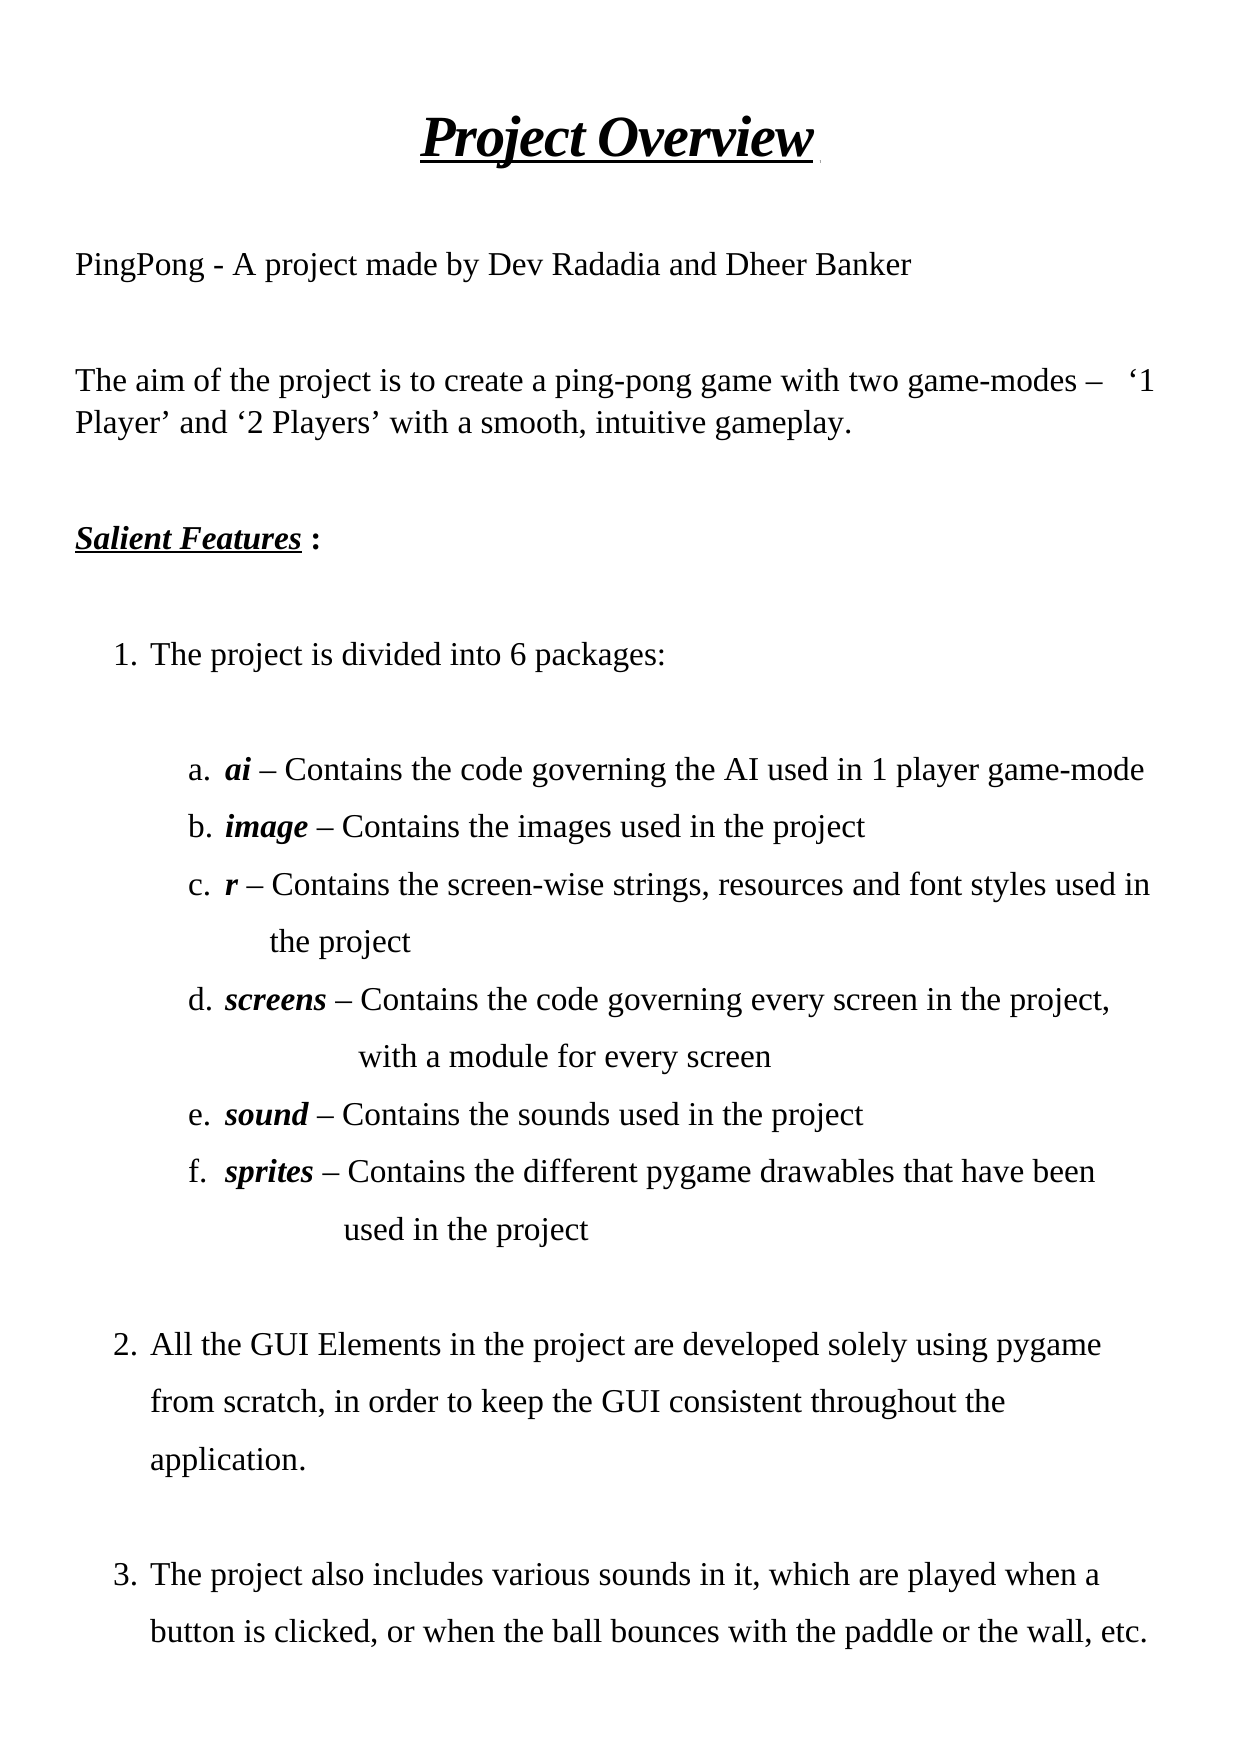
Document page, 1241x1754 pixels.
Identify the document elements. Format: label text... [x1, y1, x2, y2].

list screens – Contains the code governing every screen in the project, aaaaaaaaawith a module for every screen [188, 979, 1165, 1075]
list All the GUI Elements in the project are developed solely using pygame from scratch, in order to keep the GUI consistent throughout the application. [113, 1324, 1165, 1477]
list ai – Contains the code governing the AI used in 1 player game-mode [188, 749, 1165, 787]
subtitle Project Overview [75, 102, 1165, 169]
list sound – Contains the sounds used in the project [188, 1094, 1165, 1132]
list The project is divided into 6 packages: [113, 634, 1165, 672]
list The project also includes various sounds in it, which are played when a button is clicked, or when the ball bounces with the paddle or the wall, etc. [113, 1554, 1165, 1650]
text The aim of the project is to create a ping-pong game with two game-modes – ‘1 Player’ and ‘2 Players’ with a smooth, intuitive gameplay. [75, 361, 1165, 440]
list r – Contains the screen-wise strings, resources and font styles used in aaathe project [188, 864, 1165, 960]
text PingPong - A project made by Dev Radadia and Dheer Banker [75, 244, 1165, 283]
list image – Contains the images used in the project [188, 806, 1165, 845]
list sprites – Contains the different pygame drawables that have been aaaaaaaaused in the project [188, 1151, 1165, 1247]
text Salient Features : [75, 518, 1165, 556]
